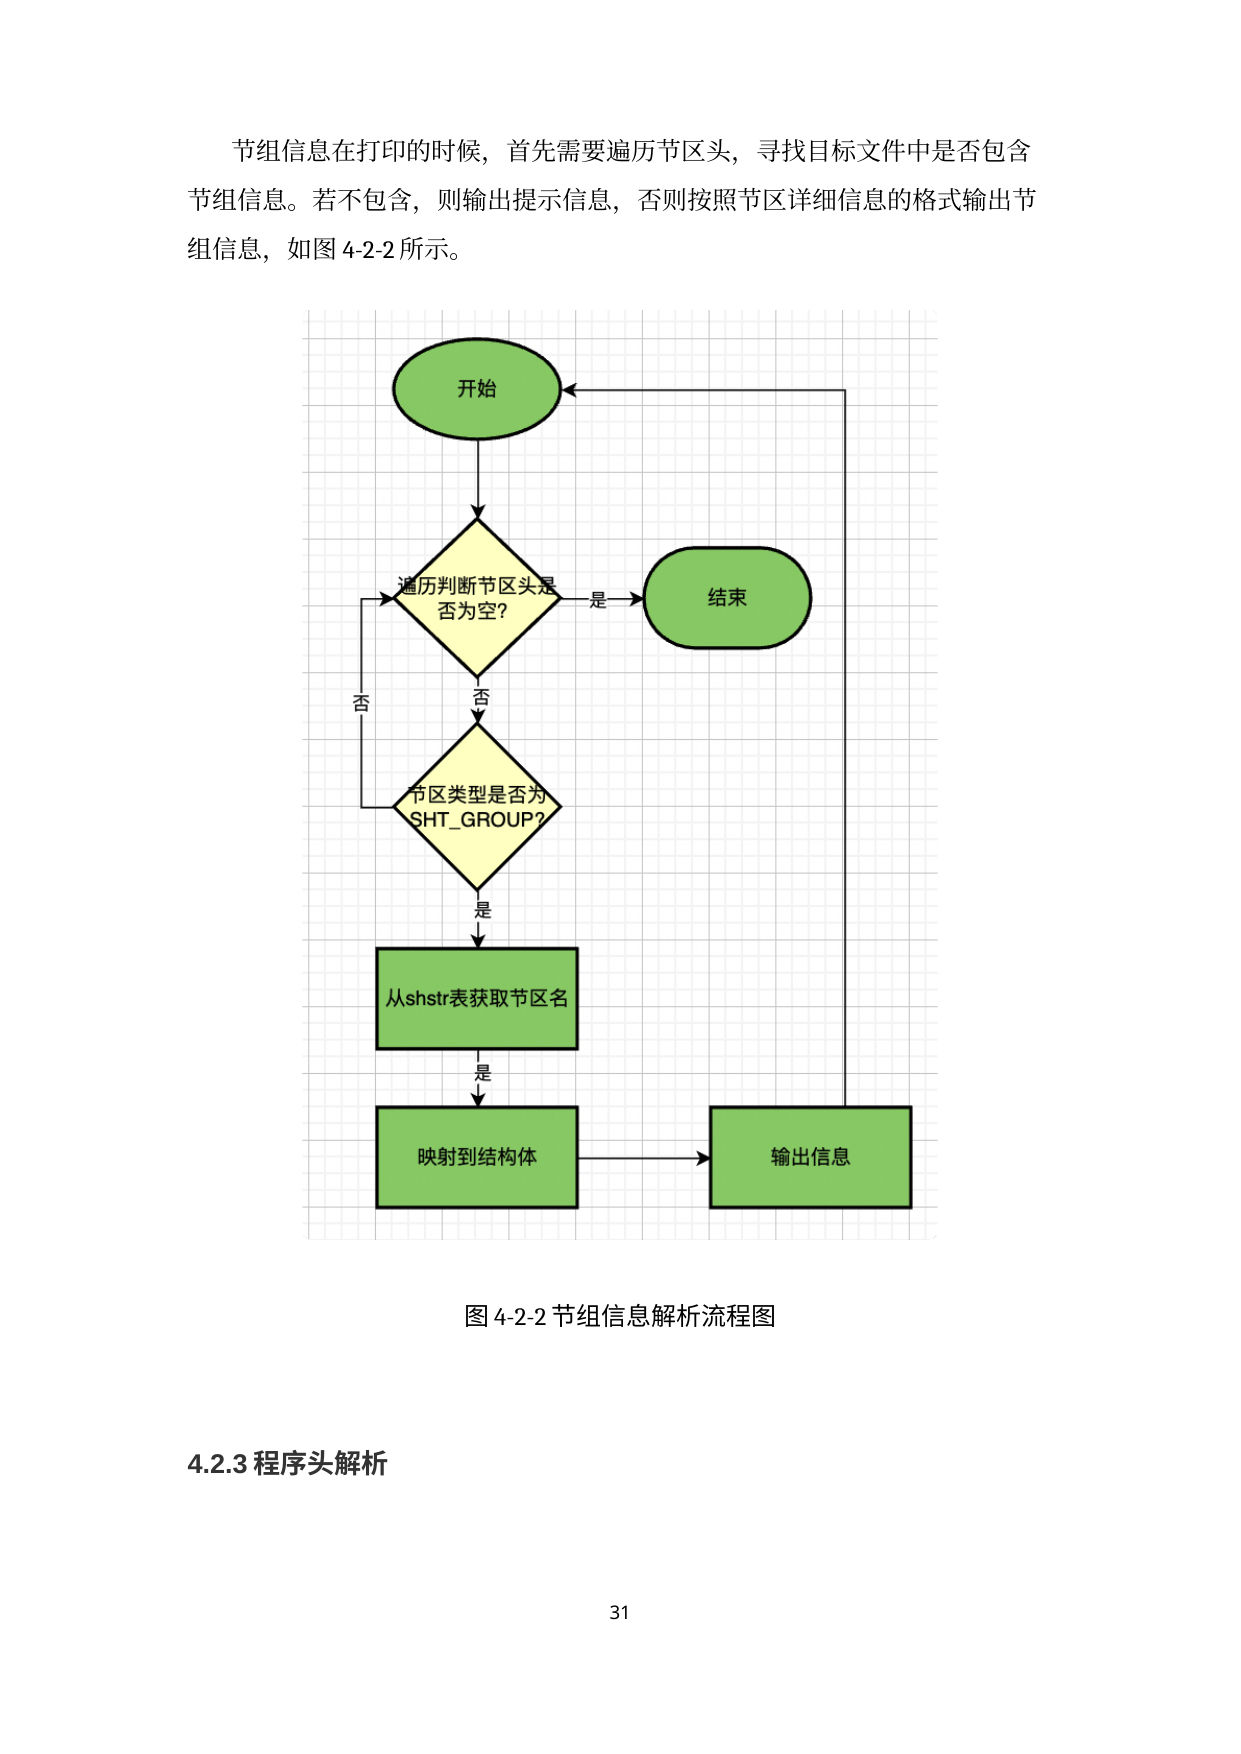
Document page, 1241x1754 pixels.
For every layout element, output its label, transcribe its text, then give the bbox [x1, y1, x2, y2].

text 图4-2-2节组信息解析流程图 [187, 1282, 1053, 1347]
subtitle 4.2.3程序头解析 [187, 1429, 1053, 1494]
text 节组信息在打印的时候，首先需要遍历节区头，寻找目标文件中是否包含节组信息。若不包含，则输出提示信息，否则按照节区详细信息的格式输出节组信息，如图4-2-2所示。 [187, 136, 1053, 266]
picture [302, 310, 938, 1240]
